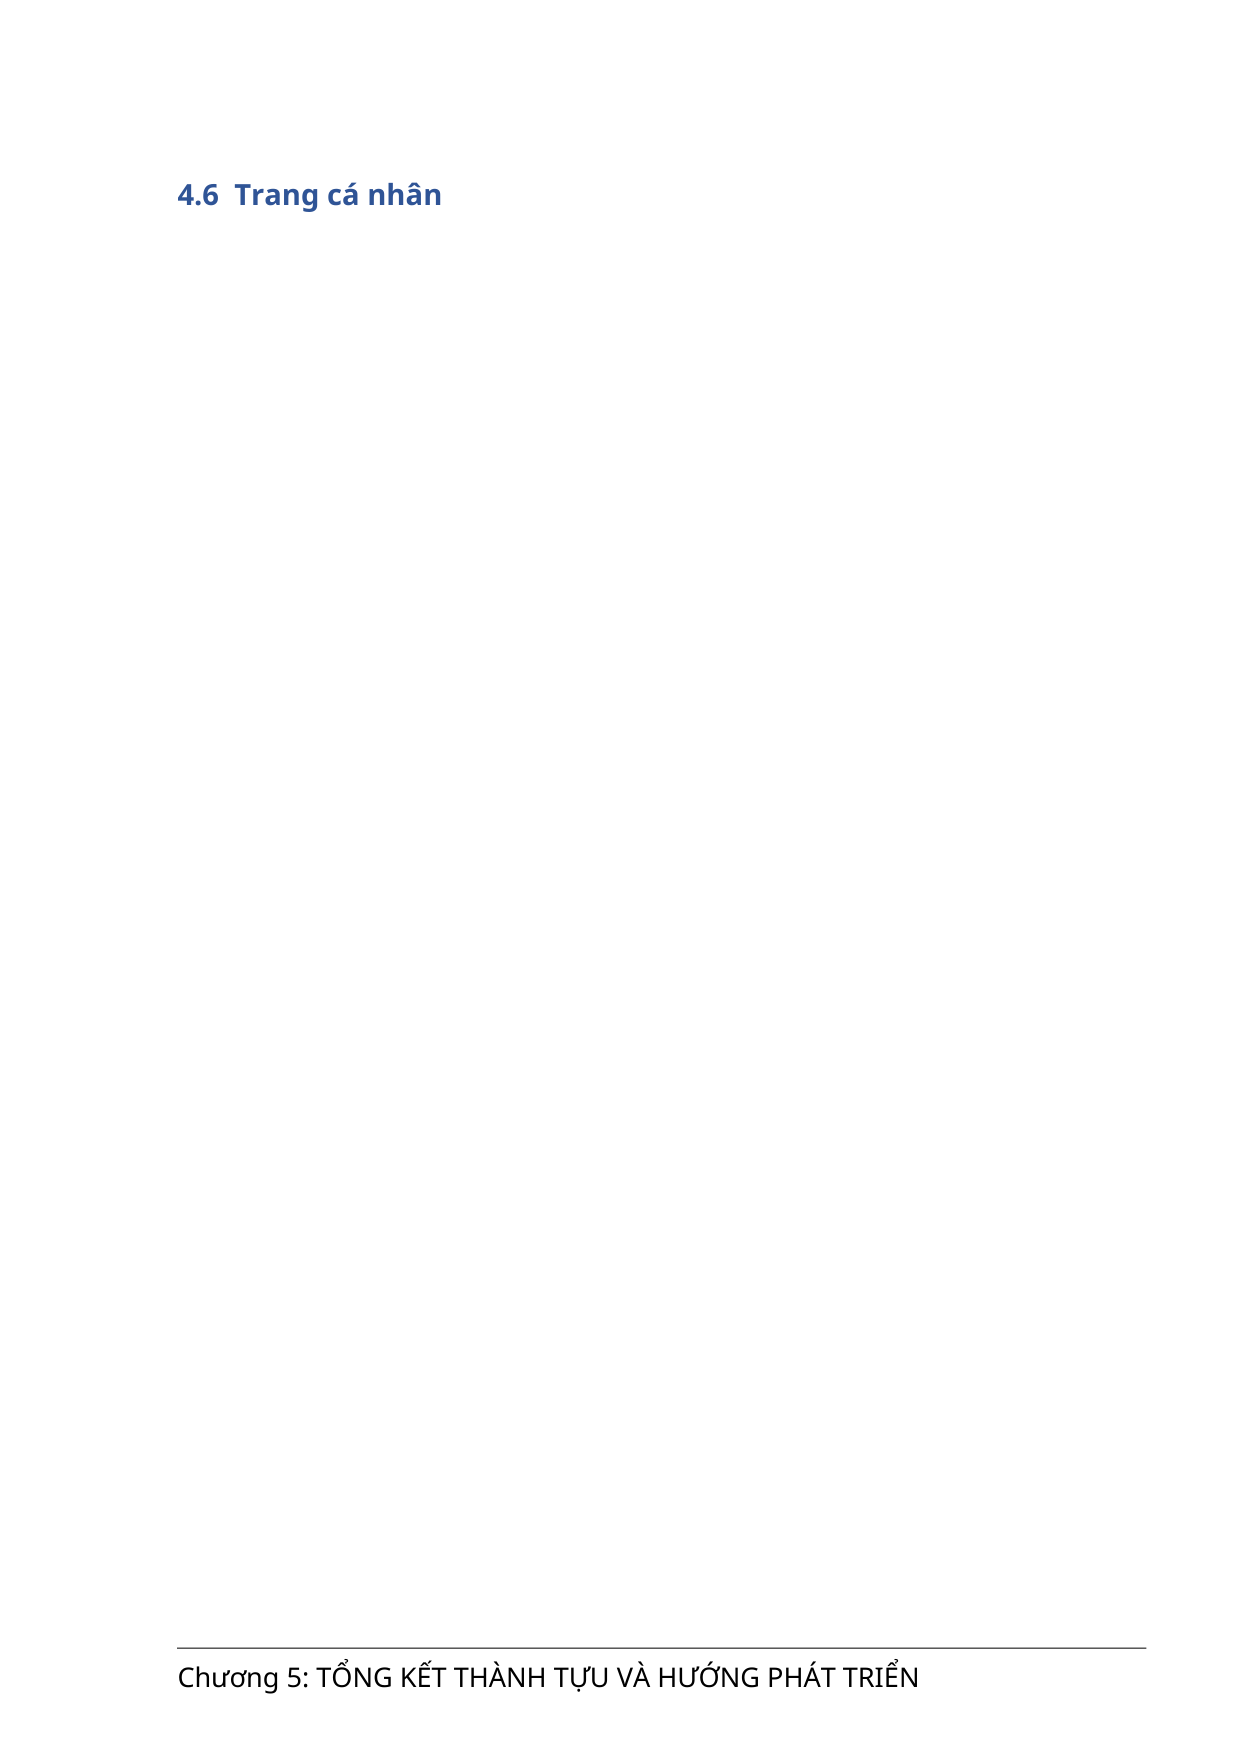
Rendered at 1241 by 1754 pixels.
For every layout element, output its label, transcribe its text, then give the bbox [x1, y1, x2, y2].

subtitle 4.6 Trang cá nhân [177, 174, 1152, 214]
